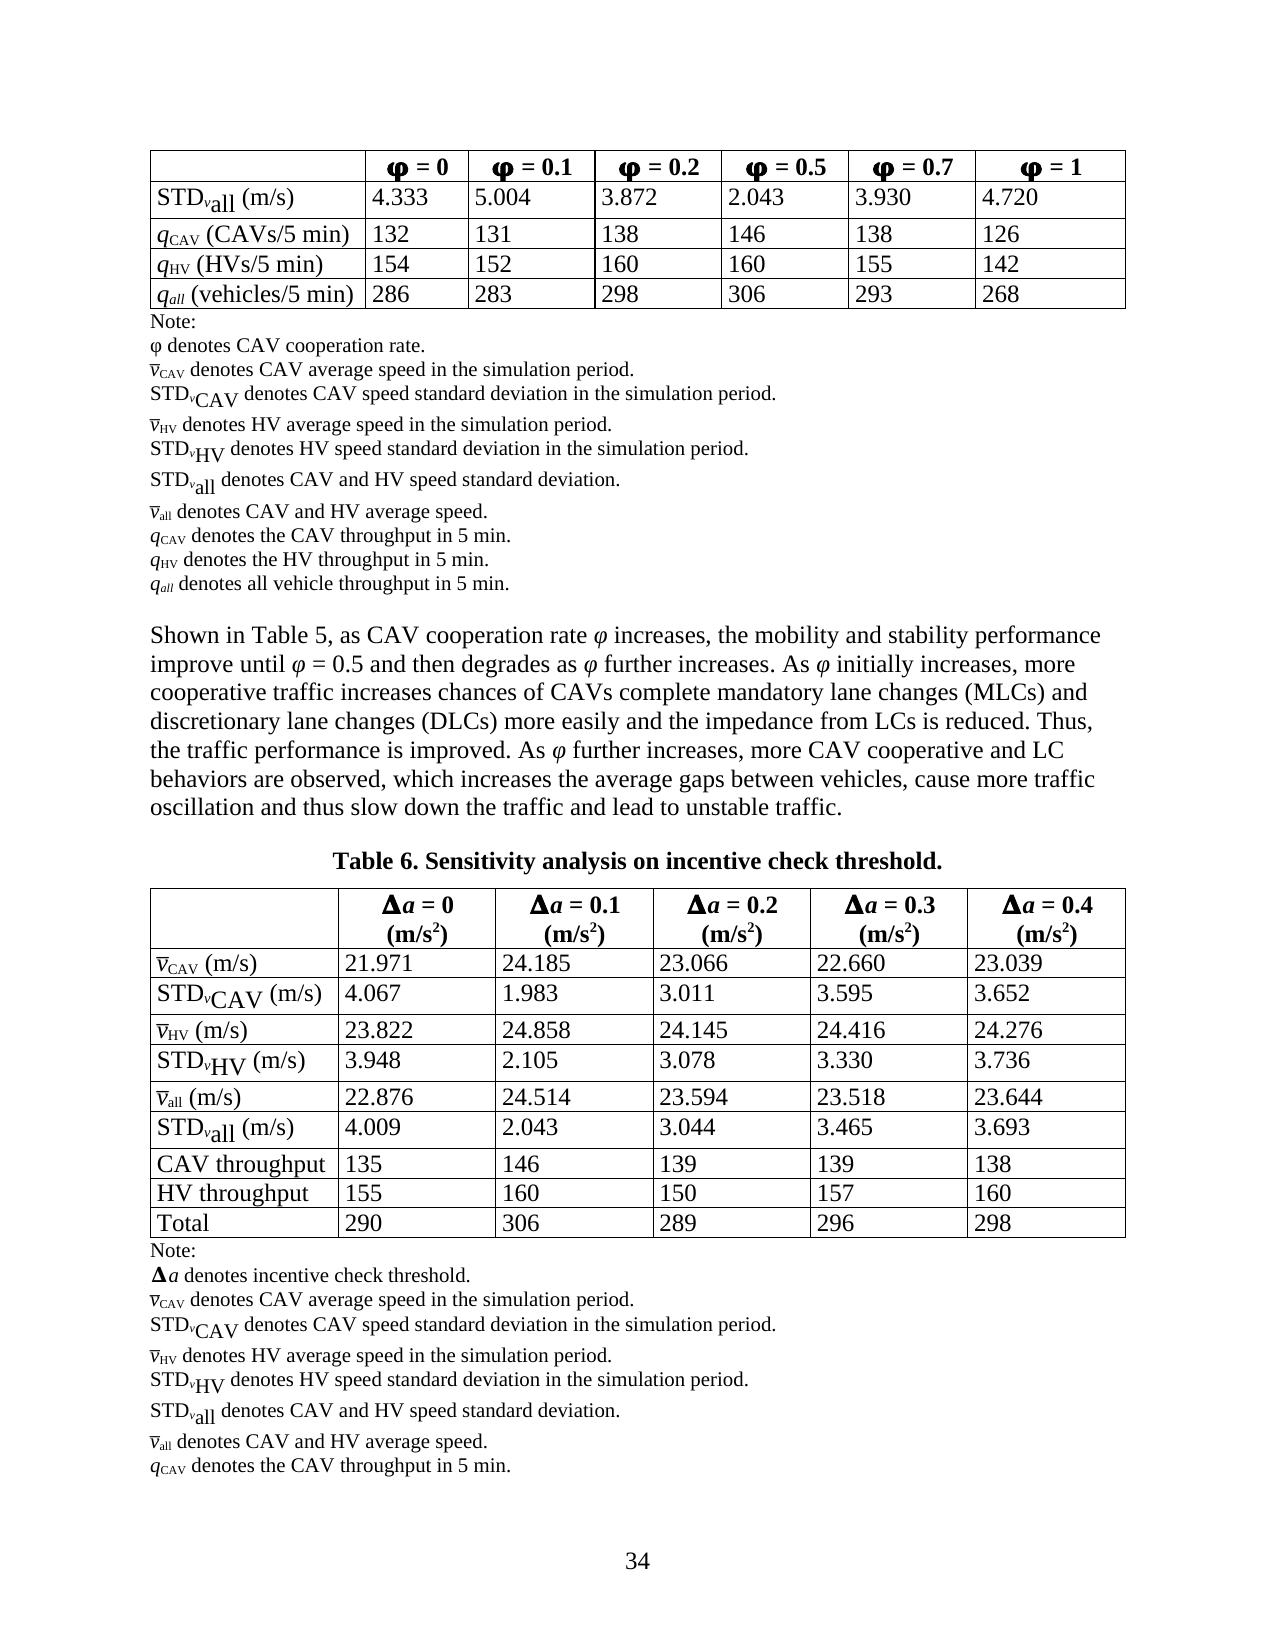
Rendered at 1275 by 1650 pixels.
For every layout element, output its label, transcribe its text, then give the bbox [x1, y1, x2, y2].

table_cell Total [151, 1208, 338, 1237]
table_cell 24.185 [496, 949, 653, 977]
table_cell 289 [654, 1208, 810, 1237]
table_cell 286 [366, 279, 468, 308]
table_cell STDvall (m/s) [151, 1112, 338, 1148]
table_header 𝚫a = 0.3 (m/s2) [811, 889, 967, 947]
table_cell 24.416 [811, 1015, 967, 1044]
table_header 𝛗 = 0 [366, 151, 468, 181]
table_cell 152 [469, 249, 594, 278]
text v̅CAV denotes CAV average speed in the simulation period. [150, 357, 1125, 381]
table_cell 132 [366, 219, 468, 248]
table_cell 4.009 [339, 1112, 495, 1148]
table_cell 306 [722, 279, 848, 308]
text qall denotes all vehicle throughput in 5 min. [150, 571, 1125, 595]
table_cell 139 [654, 1149, 810, 1177]
text v̅HV denotes HV average speed in the simulation period. [150, 1343, 1125, 1367]
text qCAV denotes the CAV throughput in 5 min. [150, 523, 1125, 547]
table_cell 283 [469, 279, 594, 308]
text v̅all denotes CAV and HV average speed. [150, 1429, 1125, 1453]
text v̅all denotes CAV and HV average speed. [150, 499, 1125, 523]
table_cell 135 [339, 1149, 495, 1177]
text Note: [150, 1238, 1125, 1262]
table_header 𝚫a = 0.2 (m/s2) [654, 889, 810, 947]
table_cell 24.514 [496, 1082, 653, 1111]
table_cell qall (vehicles/5 min) [151, 279, 365, 308]
table_cell 3.044 [654, 1112, 810, 1148]
table_header 𝚫a = 0.1 (m/s2) [496, 889, 653, 947]
text STDvCAV denotes CAV speed standard deviation in the simulation period. [150, 1311, 1125, 1343]
table_cell 298 [968, 1208, 1125, 1237]
table_cell 3.736 [968, 1045, 1125, 1081]
table_cell 5.004 [469, 182, 594, 218]
table_cell 4.067 [339, 978, 495, 1014]
text Note: [150, 309, 1125, 333]
table_cell 23.039 [968, 949, 1125, 977]
table_cell 23.594 [654, 1082, 810, 1111]
table_cell 157 [811, 1179, 967, 1207]
table_cell 146 [722, 219, 848, 248]
table_header 𝛗 = 0.1 [469, 151, 594, 181]
table_cell 138 [596, 219, 721, 248]
table_cell 298 [596, 279, 721, 308]
table_cell 306 [496, 1208, 653, 1237]
table_cell 3.078 [654, 1045, 810, 1081]
table_cell 3.930 [849, 182, 975, 218]
table_cell 3.652 [968, 978, 1125, 1014]
table_cell 160 [968, 1179, 1125, 1207]
table_cell 154 [366, 249, 468, 278]
table_cell 22.876 [339, 1082, 495, 1111]
table_cell 23.822 [339, 1015, 495, 1044]
table_cell 3.330 [811, 1045, 967, 1081]
table_cell 296 [811, 1208, 967, 1237]
table_header 𝛗 = 0.5 [722, 151, 848, 181]
text v̅CAV denotes CAV average speed in the simulation period. [150, 1287, 1125, 1311]
table_cell qCAV (CAVs/5 min) [151, 219, 365, 248]
table_cell 150 [654, 1179, 810, 1207]
table_cell 138 [849, 219, 975, 248]
table_cell 23.518 [811, 1082, 967, 1111]
table_cell 139 [811, 1149, 967, 1177]
text STDvHV denotes HV speed standard deviation in the simulation period. [150, 436, 1125, 467]
text STDvall denotes CAV and HV speed standard deviation. [150, 1398, 1125, 1429]
table_cell 268 [976, 279, 1125, 308]
text Table 6. Sensitivity analysis on incentive check threshold. [150, 846, 1125, 875]
table_cell STDvall (m/s) [151, 182, 365, 218]
table_cell 22.660 [811, 949, 967, 977]
table_cell 146 [496, 1149, 653, 1177]
table_cell 3.872 [596, 182, 721, 218]
table_cell 23.066 [654, 949, 810, 977]
text qHV denotes the HV throughput in 5 min. [150, 547, 1125, 571]
table_cell CAV throughput [151, 1149, 338, 1177]
table_cell 3.948 [339, 1045, 495, 1081]
table_header 𝛗 = 0.2 [596, 151, 721, 181]
table_cell 160 [496, 1179, 653, 1207]
table_cell 4.333 [366, 182, 468, 218]
table_cell 1.983 [496, 978, 653, 1014]
table_cell 138 [968, 1149, 1125, 1177]
table_header [151, 151, 365, 181]
table_cell 3.465 [811, 1112, 967, 1148]
table_cell 21.971 [339, 949, 495, 977]
text Shown in Table 5, as CAV cooperation rate φ increases, the mobility and stability performance improve until φ = 0.5 and then degrades as φ further increases. As φ initially increases, more cooperative traffic increases chances of CAVs complete mandatory lane changes (MLCs) and discretionary lane changes (DLCs) more easily and the impedance from LCs is reduced. Thus, the traffic performance is improved. As φ further increases, more CAV cooperative and LC behaviors are observed, which increases the average gaps between vehicles, cause more traffic oscillation and thus slow down the traffic and lead to unstable traffic. [150, 620, 1125, 821]
text φ denotes CAV cooperation rate. [150, 333, 1125, 357]
table_cell 24.145 [654, 1015, 810, 1044]
text STDvHV denotes HV speed standard deviation in the simulation period. [150, 1367, 1125, 1398]
table_cell 160 [596, 249, 721, 278]
table_cell 2.043 [722, 182, 848, 218]
table_cell v̅CAV (m/s) [151, 949, 338, 977]
table_cell 24.858 [496, 1015, 653, 1044]
table_cell 2.105 [496, 1045, 653, 1081]
table_cell 3.011 [654, 978, 810, 1014]
table_cell v̅all (m/s) [151, 1082, 338, 1111]
table_cell STDvHV (m/s) [151, 1045, 338, 1081]
table_cell 23.644 [968, 1082, 1125, 1111]
text STDvCAV denotes CAV speed standard deviation in the simulation period. [150, 381, 1125, 412]
table_cell 155 [339, 1179, 495, 1207]
table_cell STDvCAV (m/s) [151, 978, 338, 1014]
table_cell 160 [722, 249, 848, 278]
text v̅HV denotes HV average speed in the simulation period. [150, 412, 1125, 436]
table_cell qHV (HVs/5 min) [151, 249, 365, 278]
table_cell 24.276 [968, 1015, 1125, 1044]
table_cell 3.595 [811, 978, 967, 1014]
table_header 𝛗 = 1 [976, 151, 1125, 181]
table_cell 290 [339, 1208, 495, 1237]
table_header 𝛗 = 0.7 [849, 151, 975, 181]
table_cell 3.693 [968, 1112, 1125, 1148]
table_cell 126 [976, 219, 1125, 248]
text 𝚫a denotes incentive check threshold. [150, 1262, 1125, 1287]
table_cell v̅HV (m/s) [151, 1015, 338, 1044]
table_header 𝚫a = 0 (m/s2) [339, 889, 495, 947]
table_cell 4.720 [976, 182, 1125, 218]
table_cell 155 [849, 249, 975, 278]
table_cell 131 [469, 219, 594, 248]
table_cell 293 [849, 279, 975, 308]
text qCAV denotes the CAV throughput in 5 min. [150, 1453, 1125, 1477]
text STDvall denotes CAV and HV speed standard deviation. [150, 467, 1125, 499]
table_cell HV throughput [151, 1179, 338, 1207]
table_cell 142 [976, 249, 1125, 278]
table_header [151, 889, 338, 947]
table_header 𝚫a = 0.4 (m/s2) [968, 889, 1125, 947]
table_cell 2.043 [496, 1112, 653, 1148]
